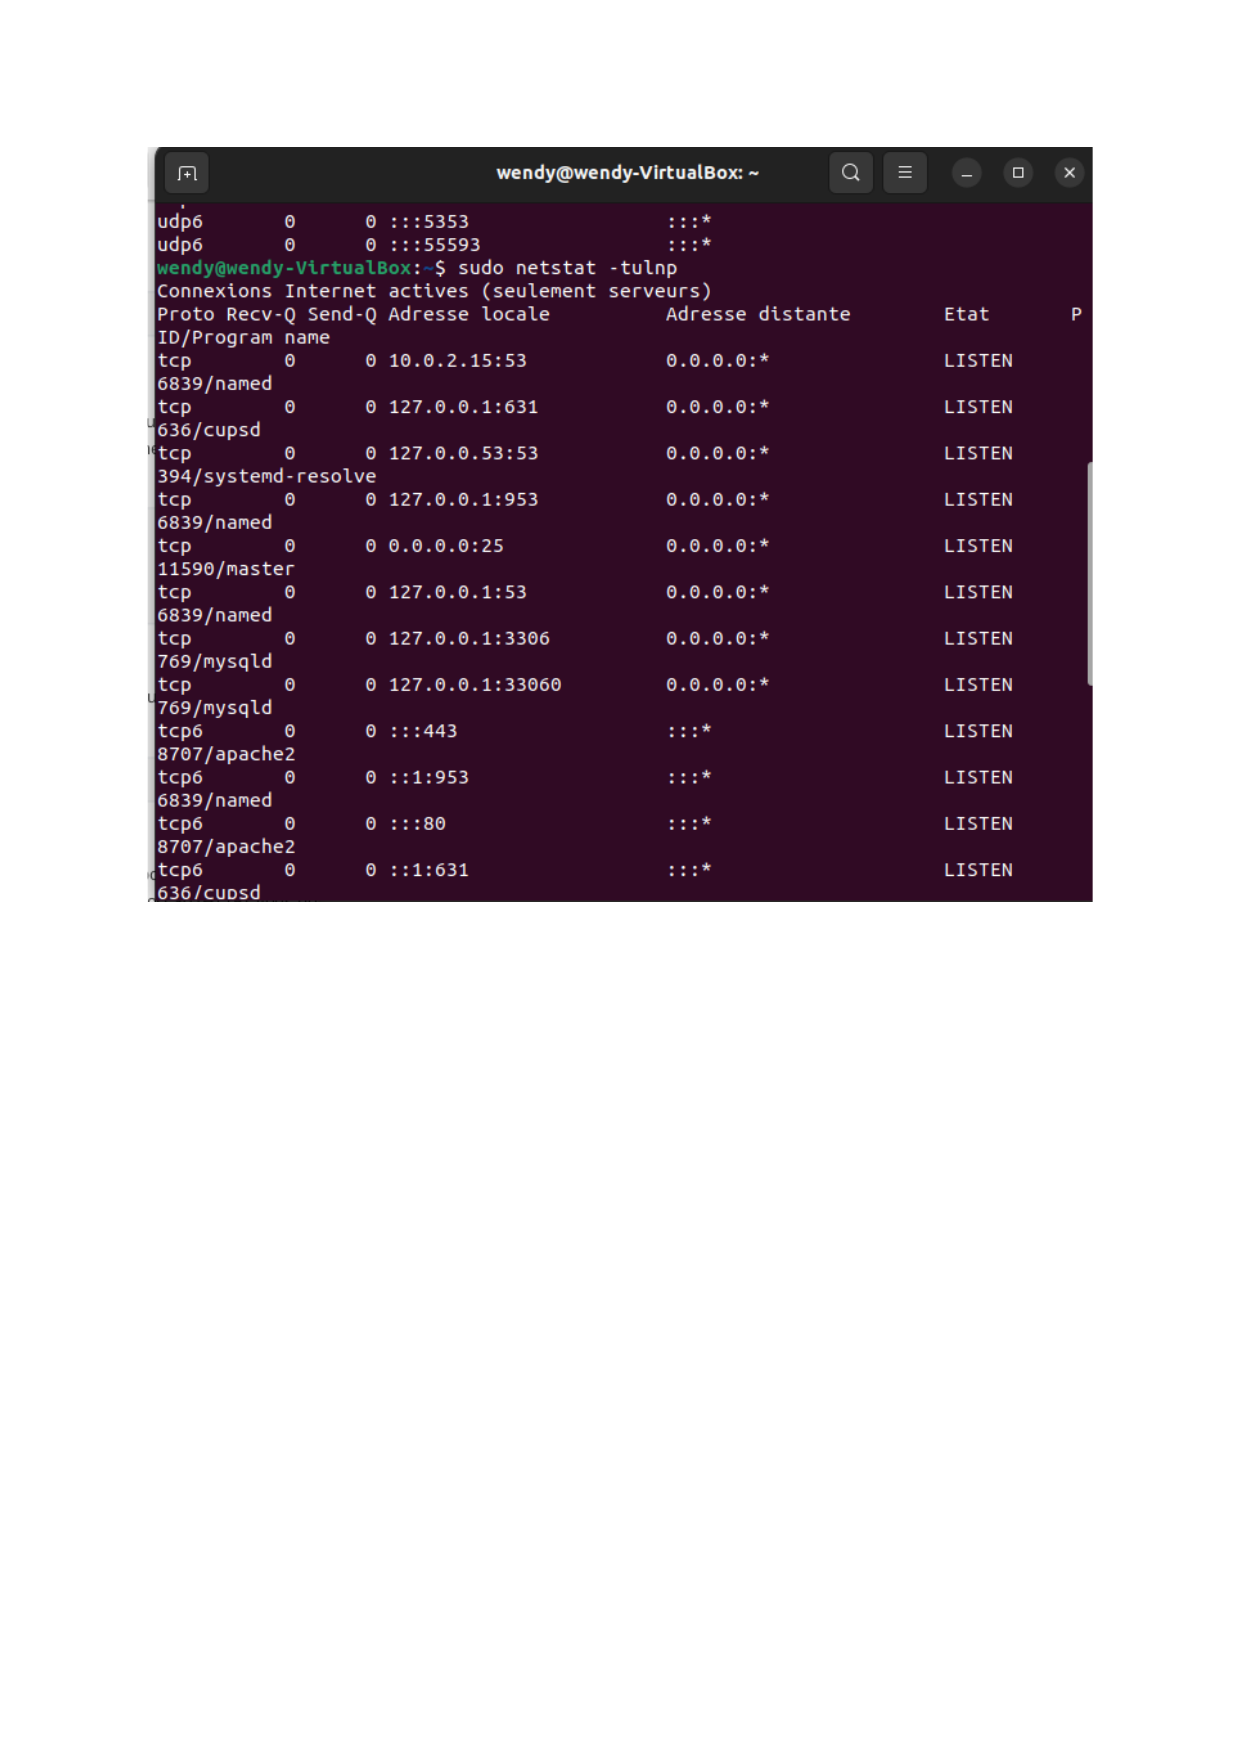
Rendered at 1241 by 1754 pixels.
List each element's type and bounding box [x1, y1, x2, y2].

picture [147, 147, 1093, 902]
